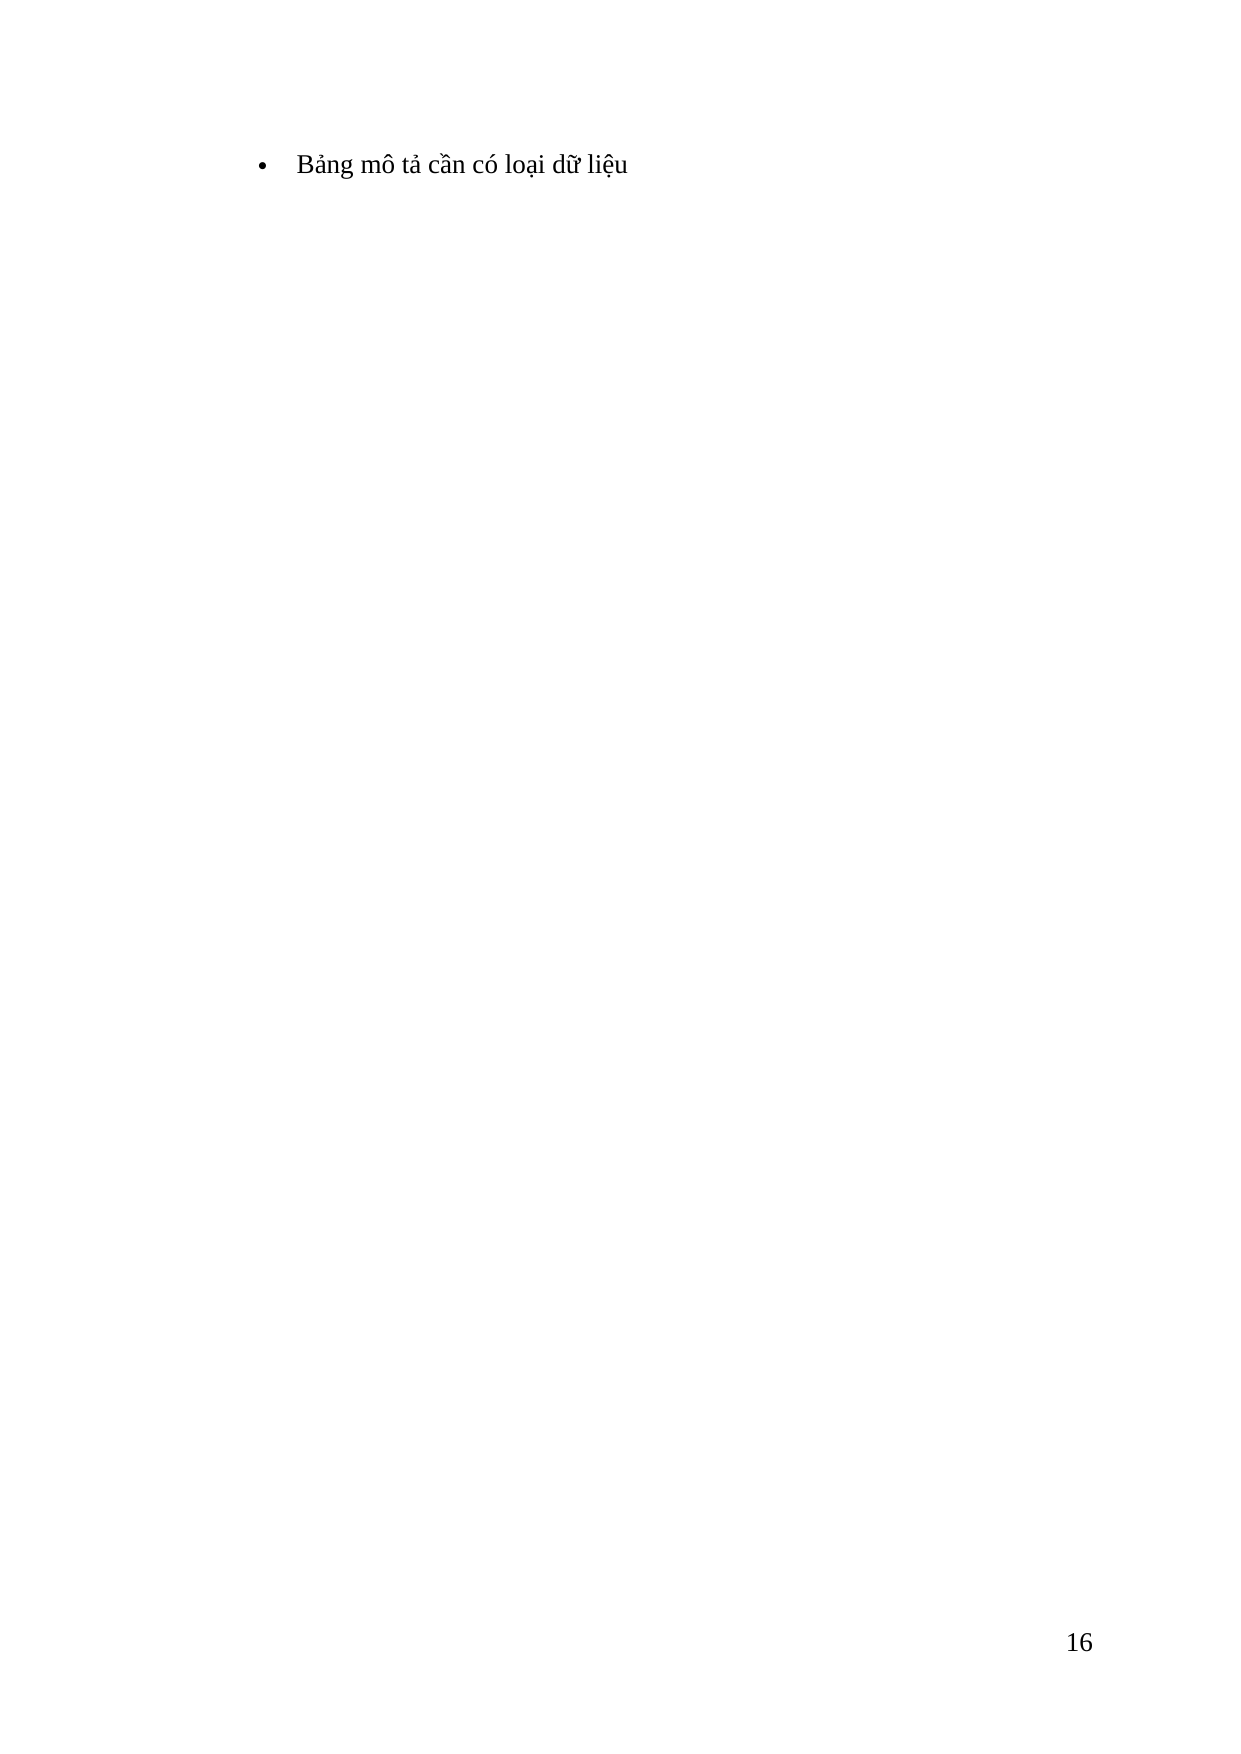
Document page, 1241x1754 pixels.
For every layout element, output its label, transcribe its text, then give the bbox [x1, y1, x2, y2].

list Bảng mô tả cần có loại dữ liệu [259, 148, 1092, 179]
